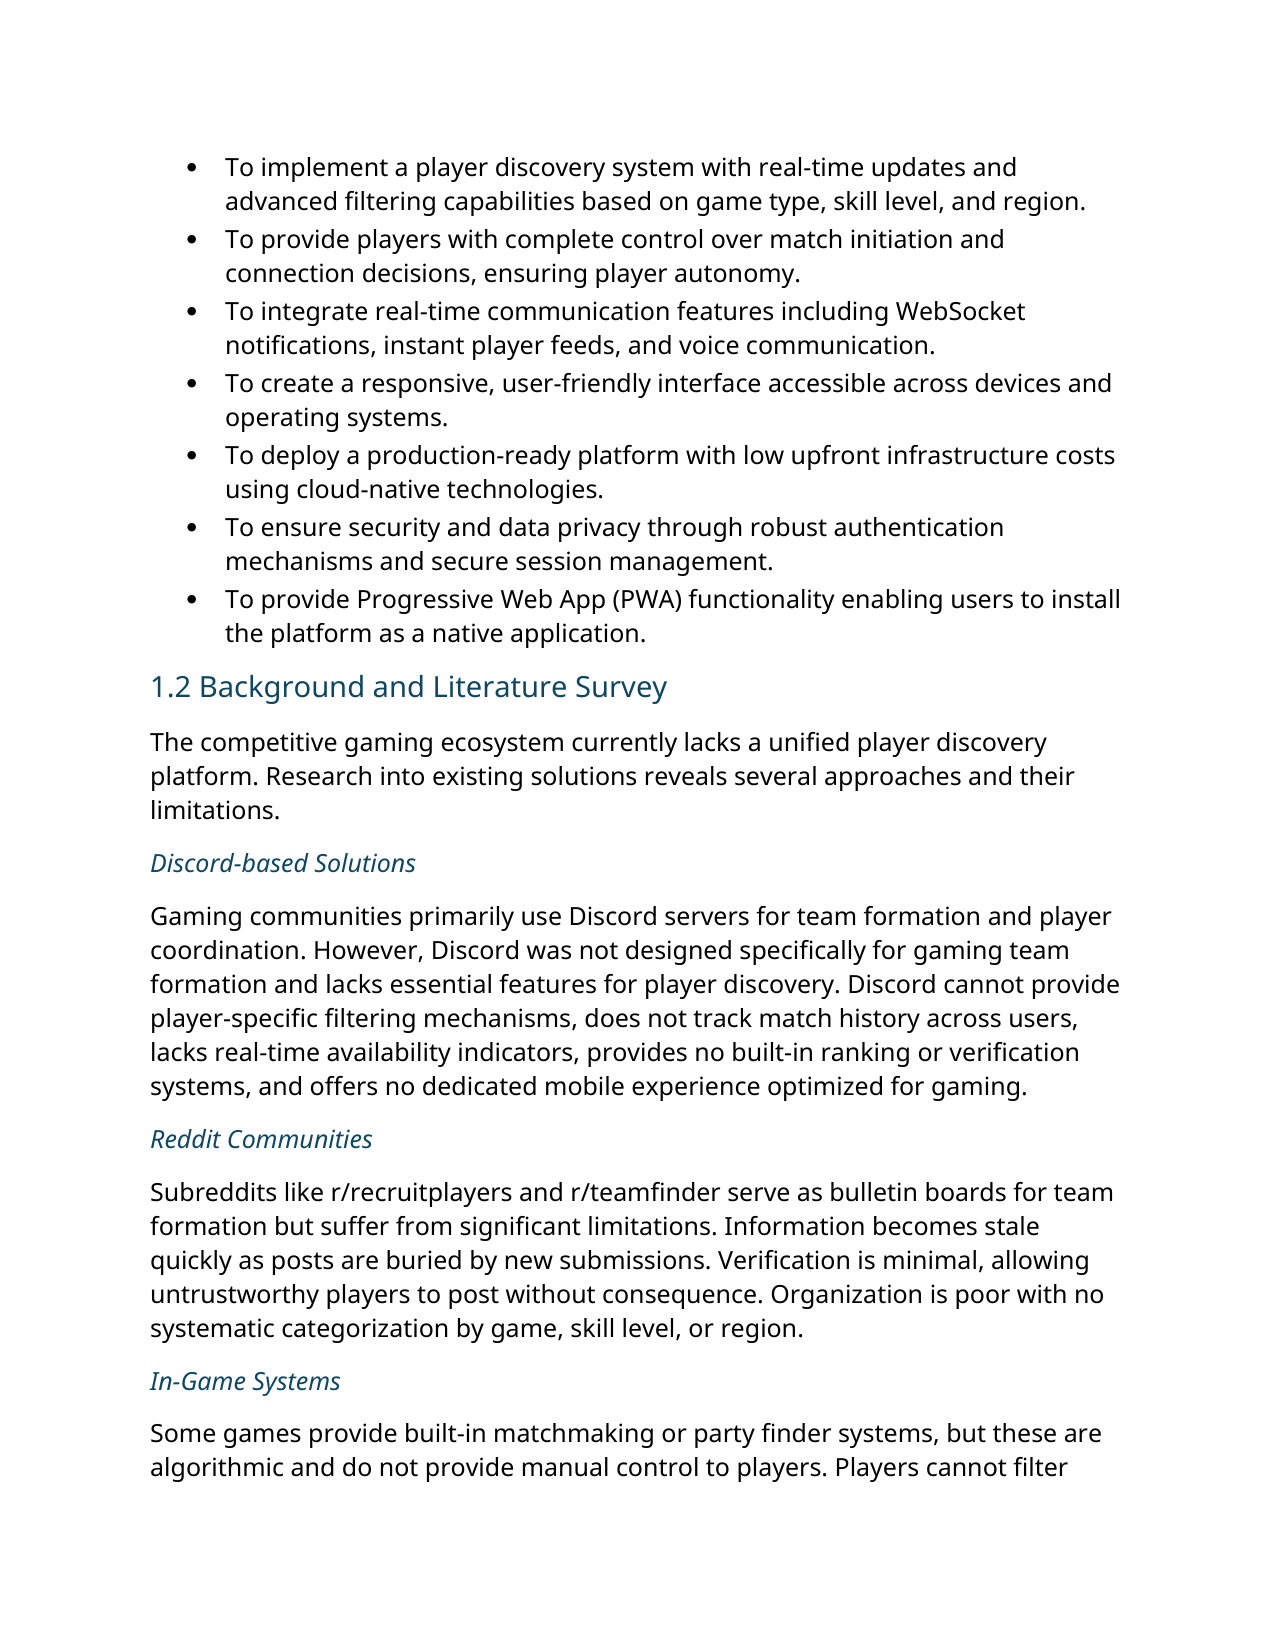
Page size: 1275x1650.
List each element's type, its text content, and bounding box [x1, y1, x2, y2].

list To implement a player discovery system with real-time updates and advanced filtering capabilities based on game type, skill level, and region. [187, 150, 1125, 218]
list To integrate real-time communication features including WebSocket notifications, instant player feeds, and voice communication. [187, 294, 1125, 362]
list To provide players with complete control over match initiation and connection decisions, ensuring player autonomy. [187, 222, 1125, 290]
subtitle In-Game Systems [150, 1363, 1125, 1397]
subtitle Discord-based Solutions [150, 845, 1125, 879]
subtitle 1.2 Background and Literature Survey [150, 666, 1125, 706]
text The competitive gaming ecosystem currently lacks a unified player discovery platform. Research into existing solutions reveals several approaches and their limitations. [150, 724, 1125, 827]
list To create a responsive, user-friendly interface accessible across devices and operating systems. [187, 366, 1125, 434]
list To ensure security and data privacy through robust authentication mechanisms and secure session management. [187, 509, 1125, 577]
list To provide Progressive Web App (PWA) functionality enabling users to install the platform as a native application. [187, 581, 1125, 649]
text Gaming communities primarily use Discord servers for team formation and player coordination. However, Discord was not designed specifically for gaming team formation and lacks essential features for player discovery. Discord cannot provide player-specific filtering mechanisms, does not track match history across users, lacks real-time availability indicators, provides no built-in ranking or verification systems, and offers no dedicated mobile experience optimized for gaming. [150, 898, 1125, 1103]
subtitle Reddit Communities [150, 1121, 1125, 1155]
text Subreddits like r/recruitplayers and r/teamfinder serve as bulletin boards for team formation but suffer from significant limitations. Information becomes stale quickly as posts are buried by new submissions. Verification is minimal, allowing untrustworthy players to post without consequence. Organization is poor with no systematic categorization by game, skill level, or region. [150, 1174, 1125, 1344]
list To deploy a production-ready platform with low upfront infrastructure costs using cloud-native technologies. [187, 437, 1125, 506]
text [150, 1416, 1125, 1484]
